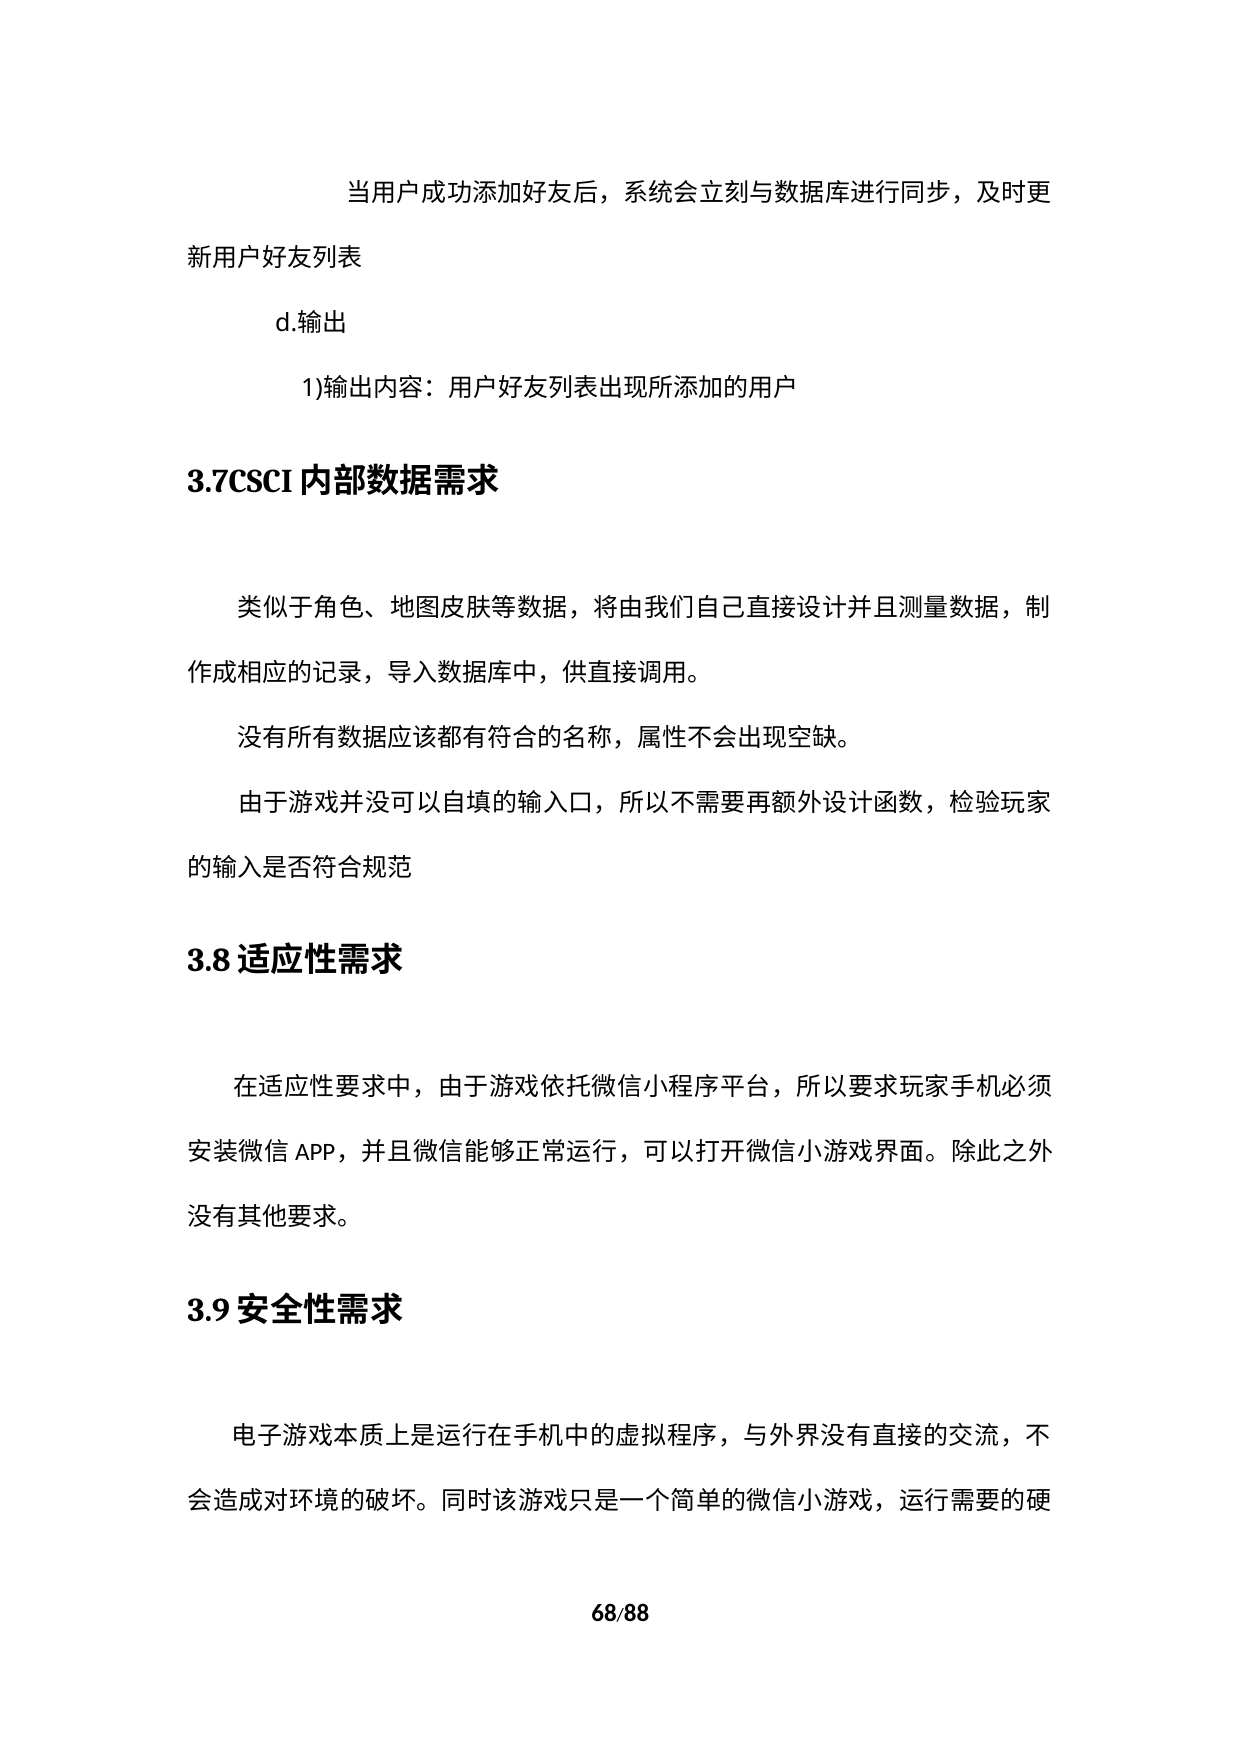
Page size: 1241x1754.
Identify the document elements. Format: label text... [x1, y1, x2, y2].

subtitle 3.8适应性需求 [187, 925, 1053, 990]
subtitle 3.9安全性需求 [187, 1274, 1053, 1339]
text 1)输出内容：用户好友列表出现所添加的用户 [231, 353, 1053, 418]
text 在适应性要求中，由于游戏依托微信小程序平台，所以要求玩家手机必须安装微信APP，并且微信能够正常运行，可以打开微信小游戏界面。除此之外没有其他要求。 [187, 1052, 1053, 1247]
text 类似于角色、地图皮肤等数据，将由我们自己直接设计并且测量数据，制作成相应的记录，导入数据库中，供直接调用。 [187, 573, 1053, 703]
text 没有所有数据应该都有符合的名称，属性不会出现空缺。 [187, 703, 1053, 768]
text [187, 1401, 1053, 1531]
subtitle 3.7CSCI内部数据需求 [187, 446, 1053, 511]
text 当用户成功添加好友后，系统会立刻与数据库进行同步，及时更新用户好友列表 [187, 158, 1053, 288]
text 由于游戏并没可以自填的输入口，所以不需要再额外设计函数，检验玩家的输入是否符合规范 [187, 768, 1053, 898]
text d.输出 [231, 288, 1053, 353]
